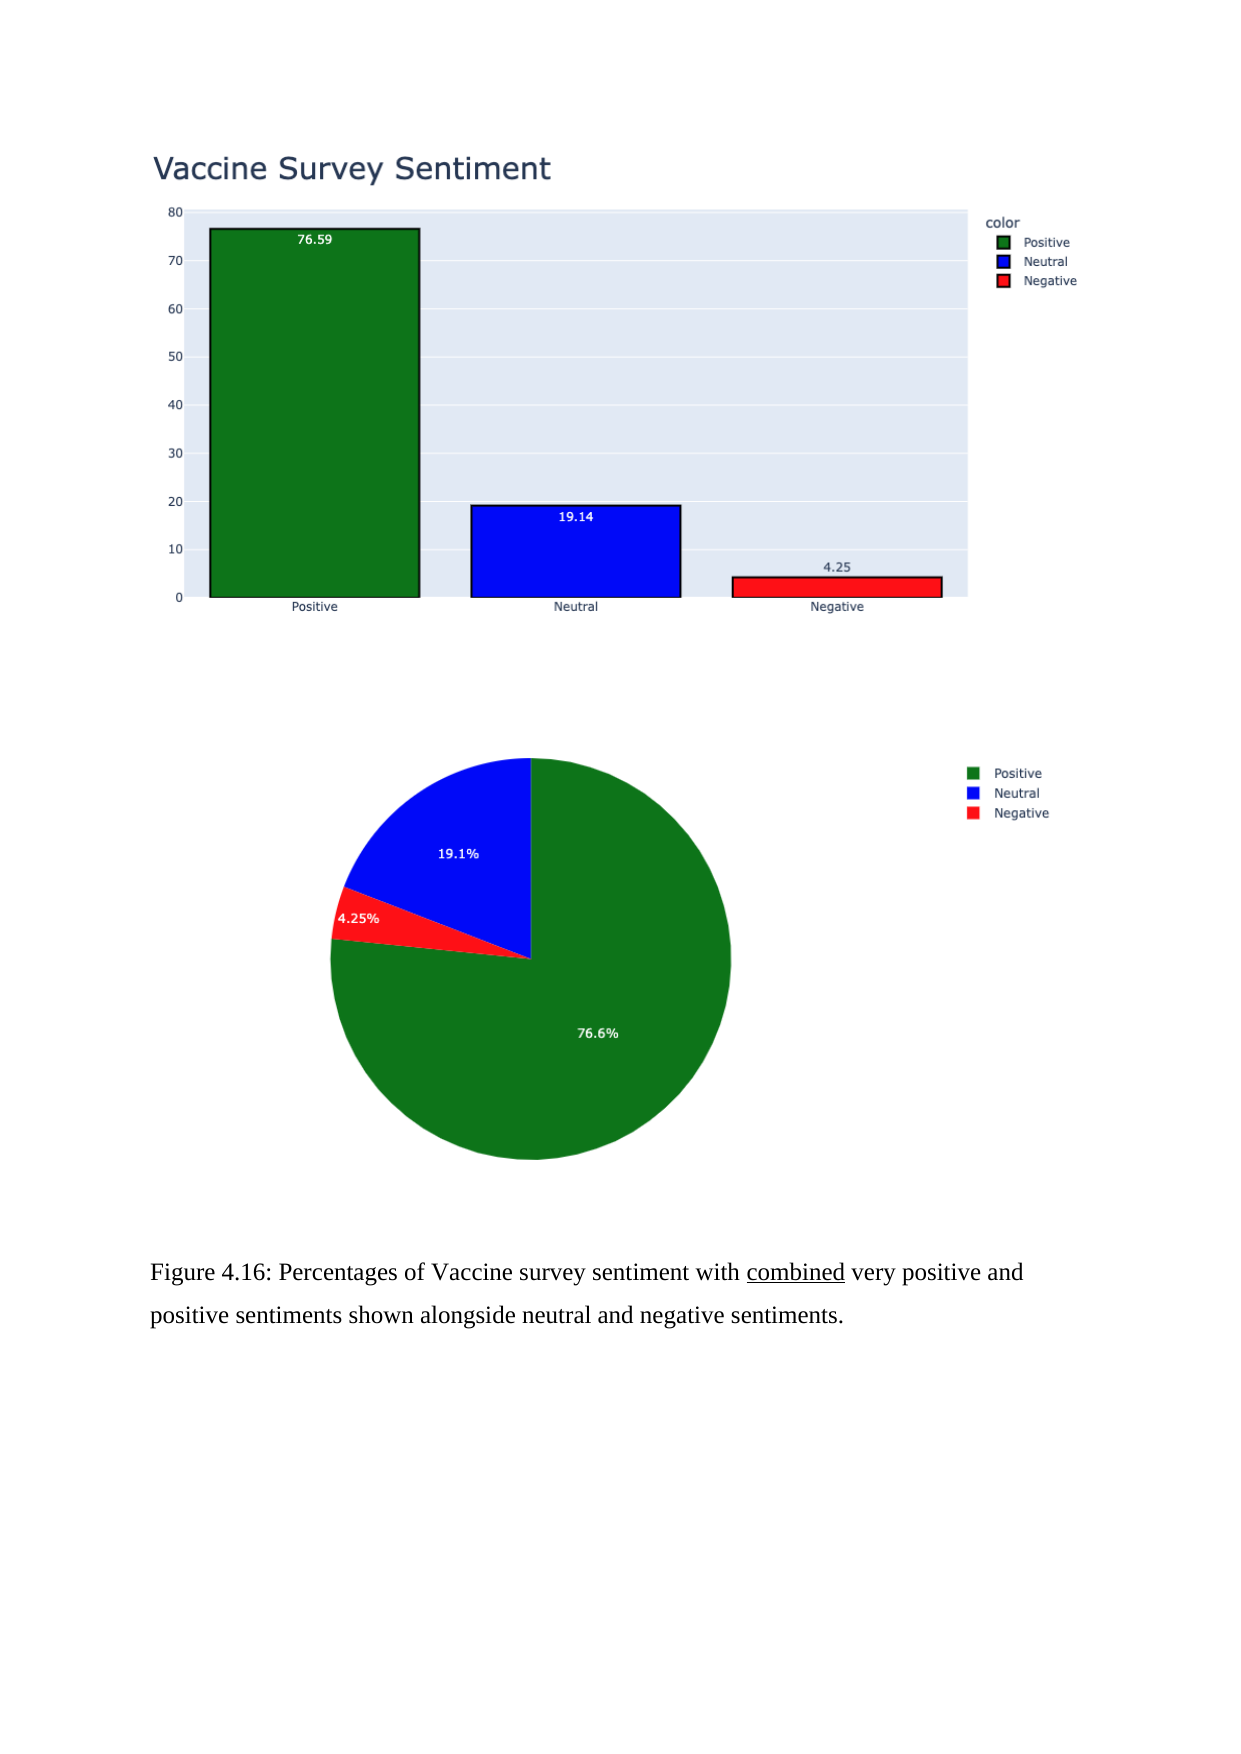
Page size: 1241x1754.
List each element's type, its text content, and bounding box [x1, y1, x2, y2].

text Figure 4.16: Percentages of Vaccine survey sentiment with combined very positive and positive sentiments shown alongside neutral and negative sentiments. [150, 1257, 1090, 1329]
picture [150, 150, 1091, 621]
picture [238, 708, 1070, 1186]
